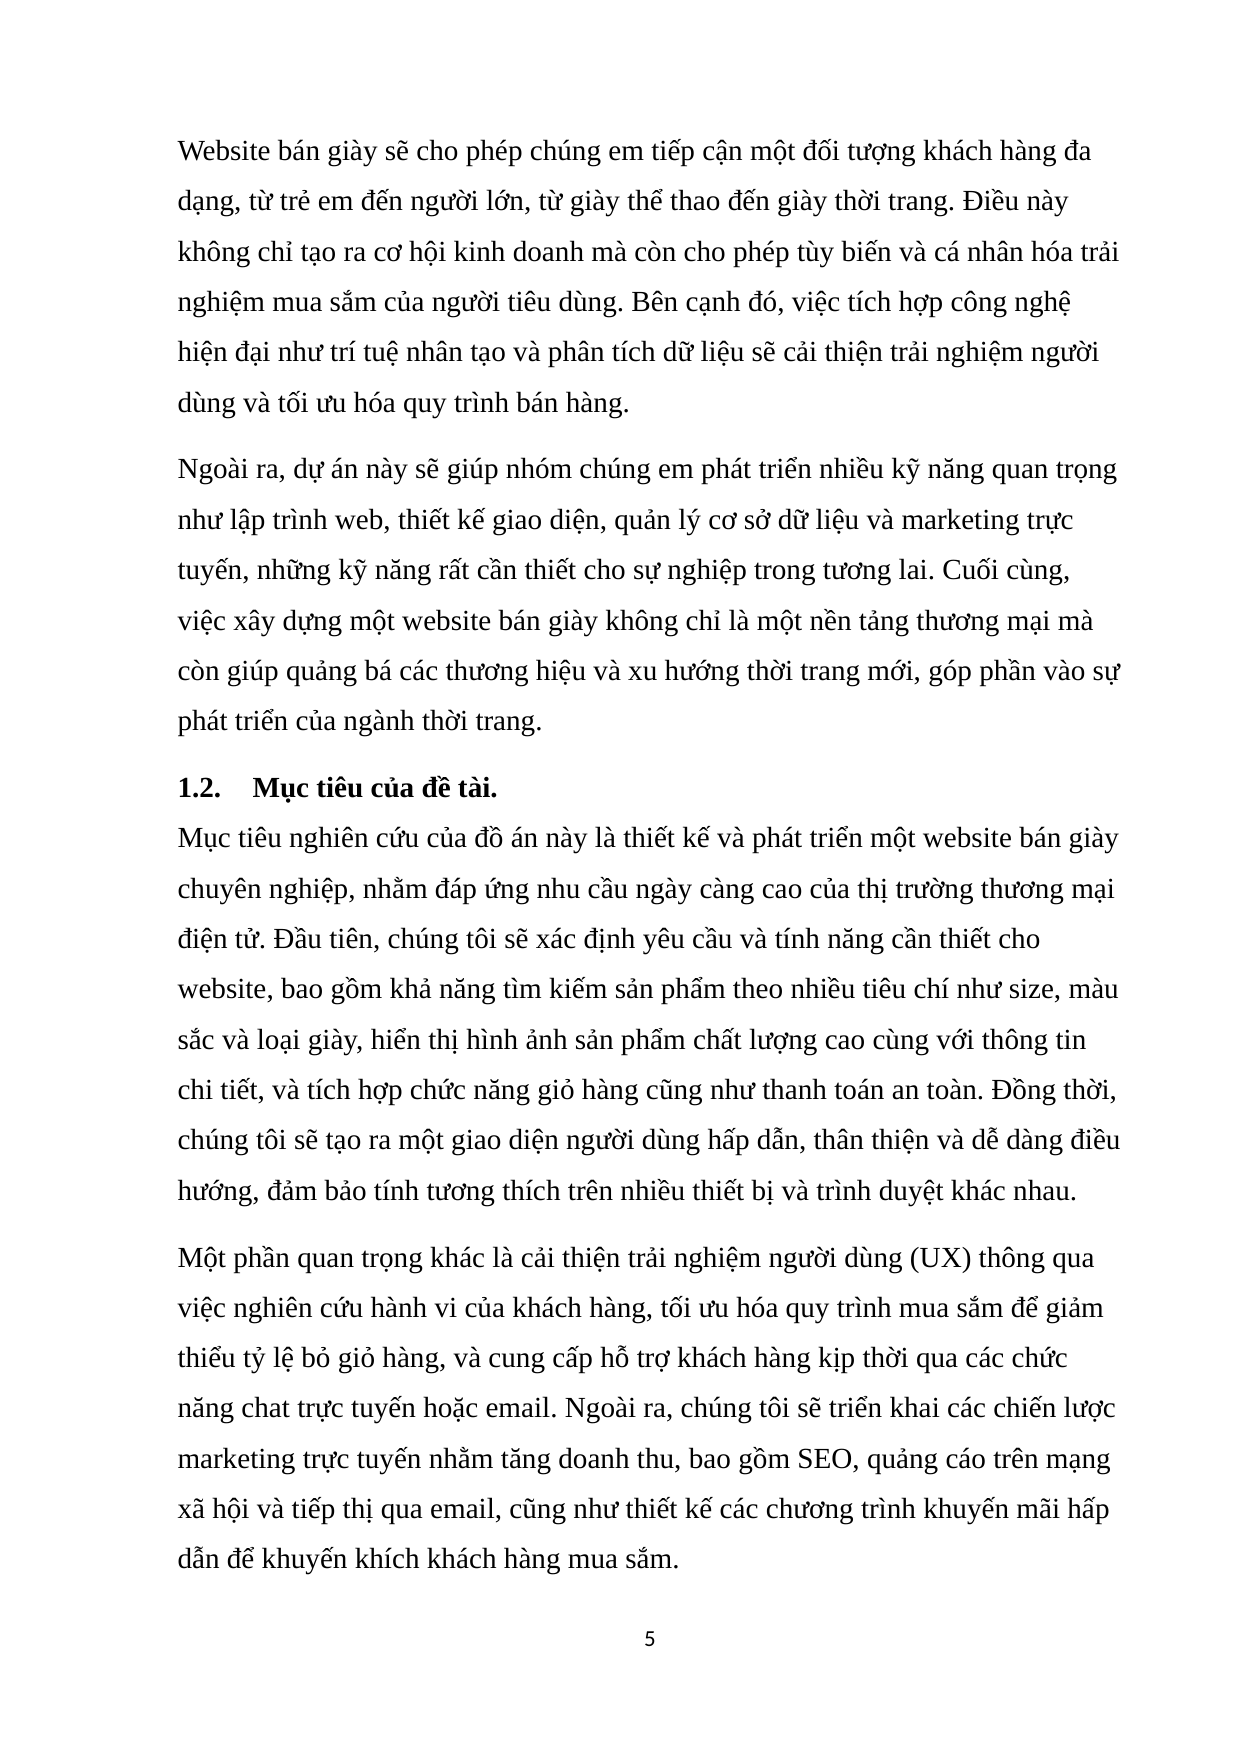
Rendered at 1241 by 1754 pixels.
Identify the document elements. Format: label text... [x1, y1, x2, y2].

text Ngoài ra, dự án này sẽ giúp nhóm chúng em phát triển nhiều kỹ năng quan trọng như lập trình web, thiết kế giao diện, quản lý cơ sở dữ liệu và marketing trực tuyến, những kỹ năng rất cần thiết cho sự nghiệp trong tương lai. Cuối cùng, việc xây dựng một website bán giày không chỉ là một nền tảng thương mại mà còn giúp quảng bá các thương hiệu và xu hướng thời trang mới, góp phần vào sự phát triển của ngành thời trang. [177, 452, 1122, 737]
text Mục tiêu nghiên cứu của đồ án này là thiết kế và phát triển một website bán giày chuyên nghiệp, nhằm đáp ứng nhu cầu ngày càng cao của thị trường thương mại điện tử. Đầu tiên, chúng tôi sẽ xác định yêu cầu và tính năng cần thiết cho website, bao gồm khả năng tìm kiếm sản phẩm theo nhiều tiêu chí như size, màu sắc và loại giày, hiển thị hình ảnh sản phẩm chất lượng cao cùng với thông tin chi tiết, và tích hợp chức năng giỏ hàng cũng như thanh toán an toàn. Đồng thời, chúng tôi sẽ tạo ra một giao diện người dùng hấp dẫn, thân thiện và dễ dàng điều hướng, đảm bảo tính tương thích trên nhiều thiết bị và trình duyệt khác nhau. [177, 821, 1122, 1206]
text Một phần quan trọng khác là cải thiện trải nghiệm người dùng (UX) thông qua việc nghiên cứu hành vi của khách hàng, tối ưu hóa quy trình mua sắm để giảm thiểu tỷ lệ bỏ giỏ hàng, và cung cấp hỗ trợ khách hàng kịp thời qua các chức năng chat trực tuyến hoặc email. Ngoài ra, chúng tôi sẽ triển khai các chiến lược marketing trực tuyến nhằm tăng doanh thu, bao gồm SEO, quảng cáo trên mạng xã hội và tiếp thị qua email, cũng như thiết kế các chương trình khuyến mãi hấp dẫn để khuyến khích khách hàng mua sắm. [177, 1240, 1122, 1575]
subtitle Mục tiêu của đề tài. [177, 770, 1122, 804]
text Website bán giày sẽ cho phép chúng em tiếp cận một đối tượng khách hàng đa dạng, từ trẻ em đến người lớn, từ giày thể thao đến giày thời trang. Điều này không chỉ tạo ra cơ hội kinh doanh mà còn cho phép tùy biến và cá nhân hóa trải nghiệm mua sắm của người tiêu dùng. Bên cạnh đó, việc tích hợp công nghệ hiện đại như trí tuệ nhân tạo và phân tích dữ liệu sẽ cải thiện trải nghiệm người dùng và tối ưu hóa quy trình bán hàng. [177, 133, 1122, 418]
